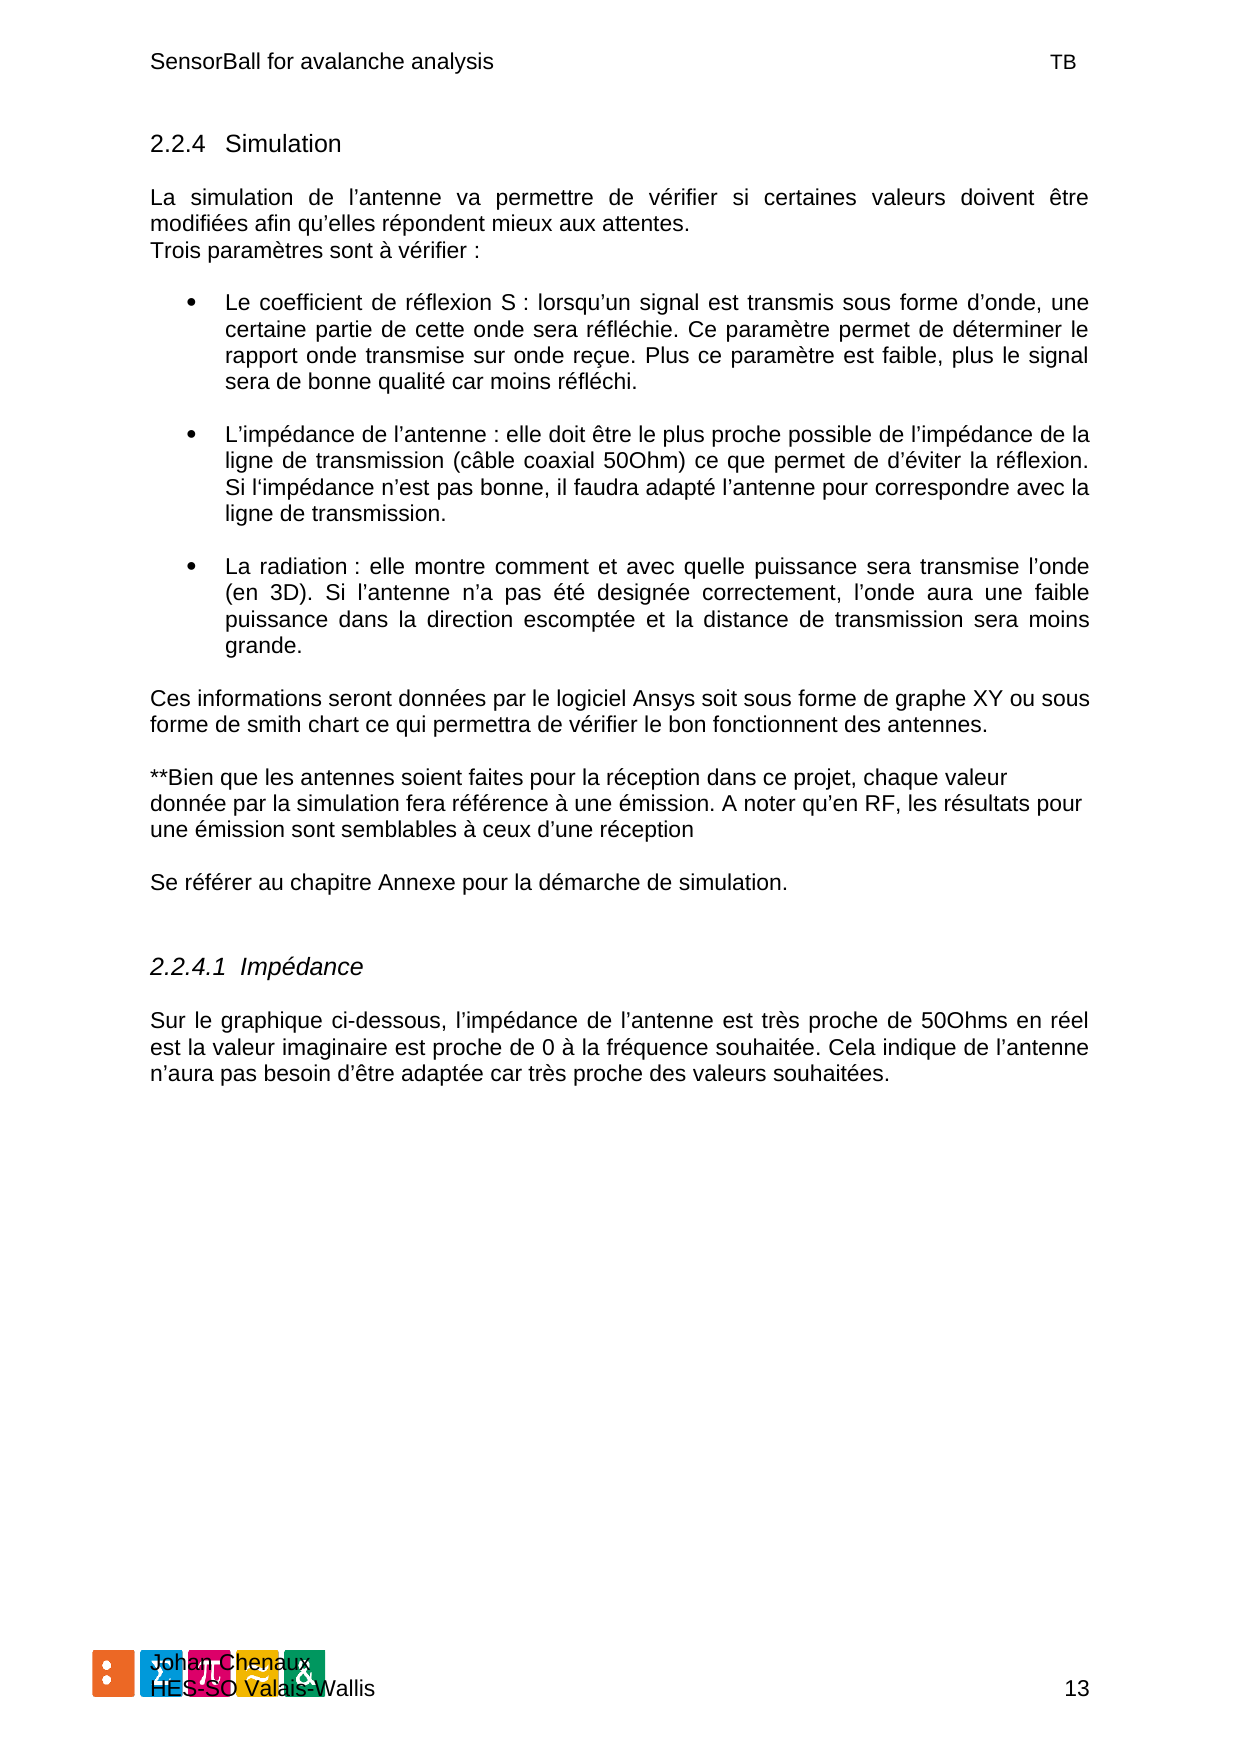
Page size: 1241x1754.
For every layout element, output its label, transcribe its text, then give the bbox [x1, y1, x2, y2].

subtitle Simulation [150, 129, 1090, 157]
subtitle Impédance [150, 952, 1090, 981]
picture [92, 1650, 140, 1697]
list La radiation : elle montre comment et avec quelle puissance sera transmise l’onde (en 3D). Si l’antenne n’a pas été designée correctement, l’onde aura une faible puissance dans la direction escomptée et la distance de transmission sera moins grande. [187, 553, 1090, 658]
text Ces informations seront données par le logiciel Ansys soit sous forme de graphe XY ou sous forme de smith chart ce qui permettra de vérifier le bon fonctionnent des antennes. [150, 684, 1090, 737]
text Sur le graphique ci-dessous, l’impédance de l’antenne est très proche de 50Ohms en réel est la valeur imaginaire est proche de 0 à la fréquence souhaitée. Cela indique de l’antenne n’aura pas besoin d’être adaptée car très proche des valeurs souhaitées. [150, 1007, 1090, 1086]
text Se référer au chapitre Annexe pour la démarche de simulation. [150, 869, 1090, 895]
list Le coefficient de réflexion S : lorsqu’un signal est transmis sous forme d’onde, une certaine partie de cette onde sera réfléchie. Ce paramètre permet de déterminer le rapport onde transmise sur onde reçue. Plus ce paramètre est faible, plus le signal sera de bonne qualité car moins réfléchi. [187, 289, 1090, 395]
text **Bien que les antennes soient faites pour la réception dans ce projet, chaque valeur donnée par la simulation fera référence à une émission. A noter qu’en RF, les résultats pour une émission sont semblables à ceux d’une réception [150, 764, 1090, 843]
text Trois paramètres sont à vérifier : [150, 237, 1090, 263]
text La simulation de l’antenne va permettre de vérifier si certaines valeurs doivent être modifiées afin qu’elles répondent mieux aux attentes. [150, 184, 1090, 237]
picture [183, 1650, 326, 1697]
list L’impédance de l’antenne : elle doit être le plus proche possible de l’impédance de la ligne de transmission (câble coaxial 50Ohm) ce que permet de d’éviter la réflexion. Si l‘impédance n’est pas bonne, il faudra adapté l’antenne pour correspondre avec la ligne de transmission. [187, 421, 1090, 526]
